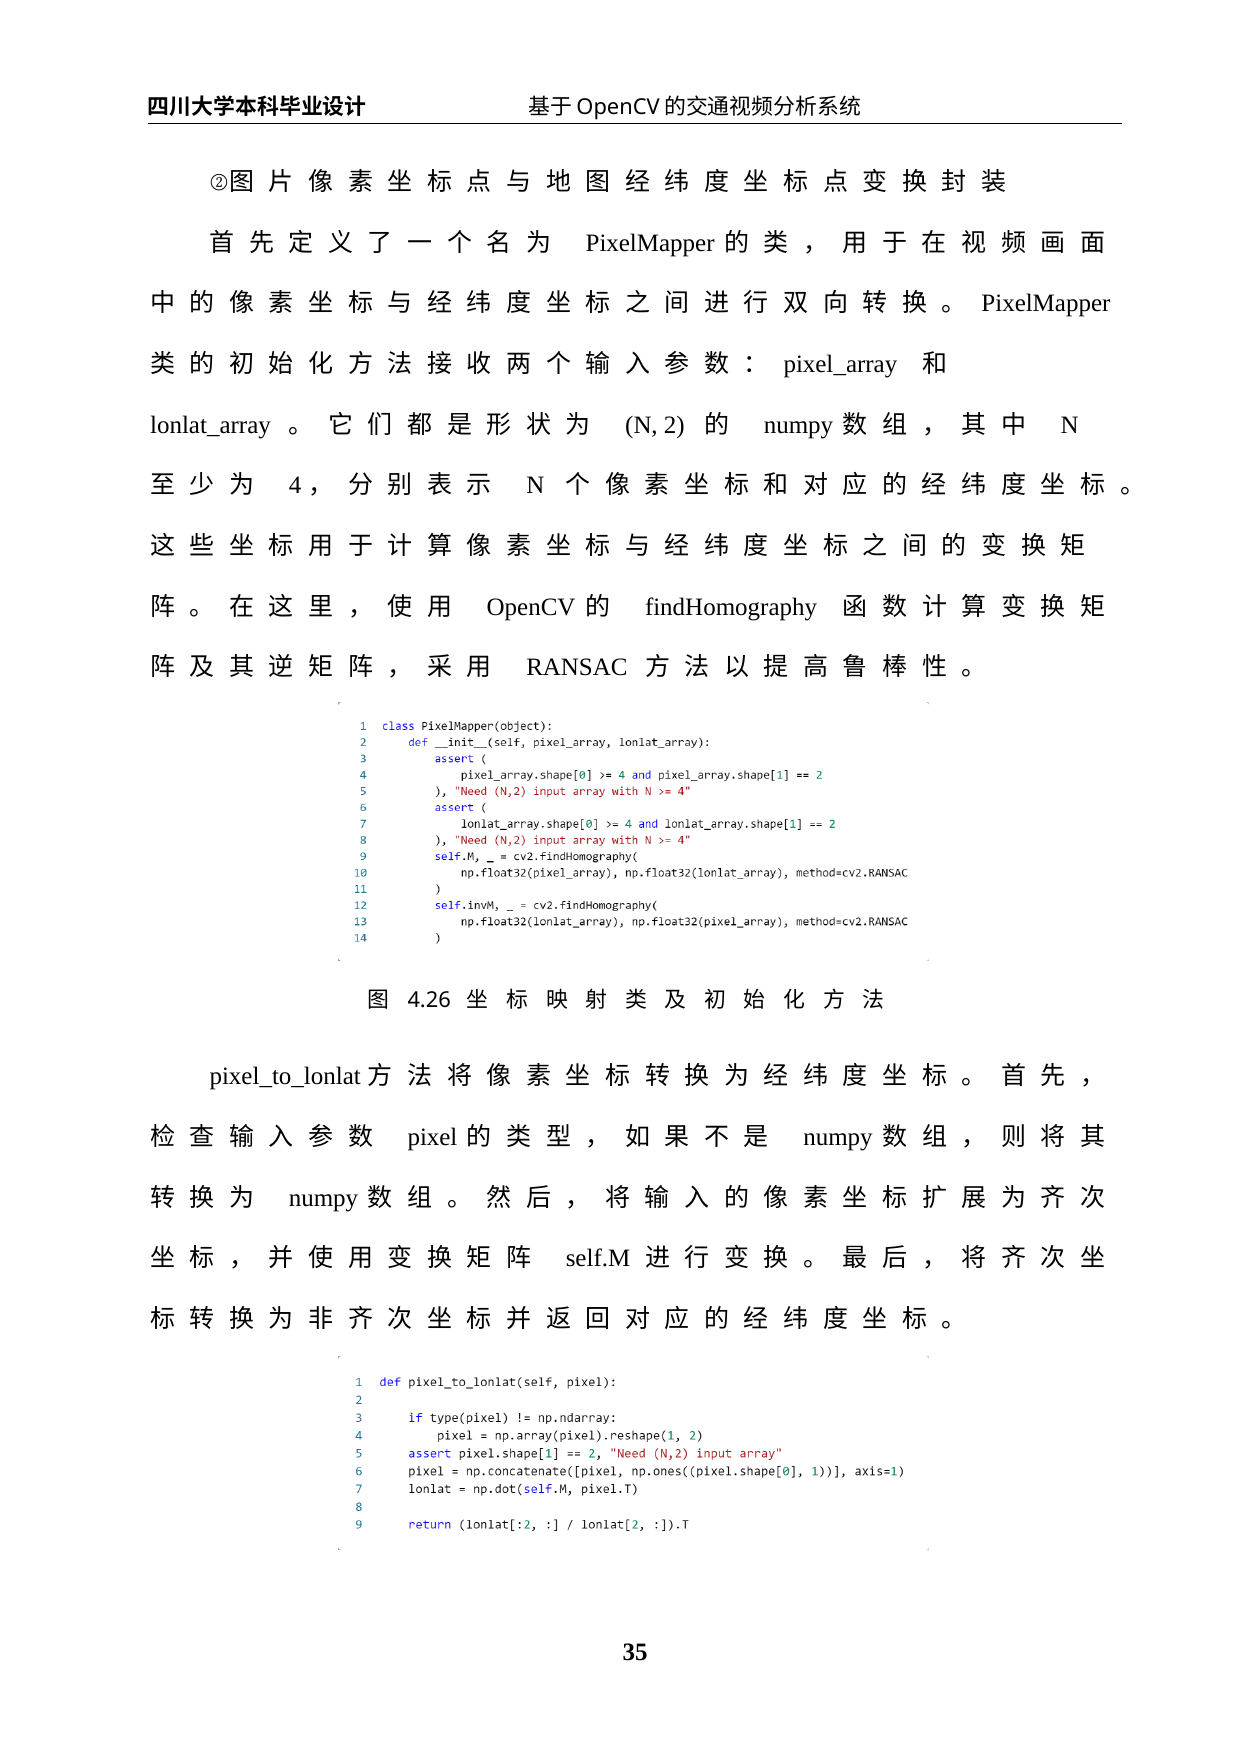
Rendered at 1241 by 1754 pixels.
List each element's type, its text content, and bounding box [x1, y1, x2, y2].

text 首先定义了一个名为 PixelMapper 的类，用于在视频画面中的像素坐标与经纬度坐标之间进行双向转换。PixelMapper 类的初始化方法接收两个输入参数：pixel_array 和 lonlat_array。它们都是形状为 (N, 2) 的 numpy 数组，其中 N 至少为 4，分别表示 N 个像素坐标和对应的经纬度坐标。这些坐标用于计算像素坐标与经纬度坐标之间的变换矩阵。在这里，使用 OpenCV 的 findHomography 函数计算变换矩阵及其逆矩阵，采用 RANSAC 方法以提高鲁棒性。 [150, 210, 1120, 695]
picture [338, 702, 929, 961]
text ②图片像素坐标点与地图经纬度坐标点变换封装 [150, 149, 1120, 210]
picture [338, 1356, 929, 1550]
text 图4.26 坐标映射类及初始化方法 [150, 968, 1120, 1028]
text pixel_to_lonlat 方法将像素坐标转换为经纬度坐标。首先，检查输入参数 pixel 的类型，如果不是 numpy 数组，则将其转换为 numpy 数组。然后，将输入的像素坐标扩展为齐次坐标，并使用变换矩阵 self.M 进行变换。最后，将齐次坐标转换为非齐次坐标并返回对应的经纬度坐标。 [150, 1044, 1120, 1347]
